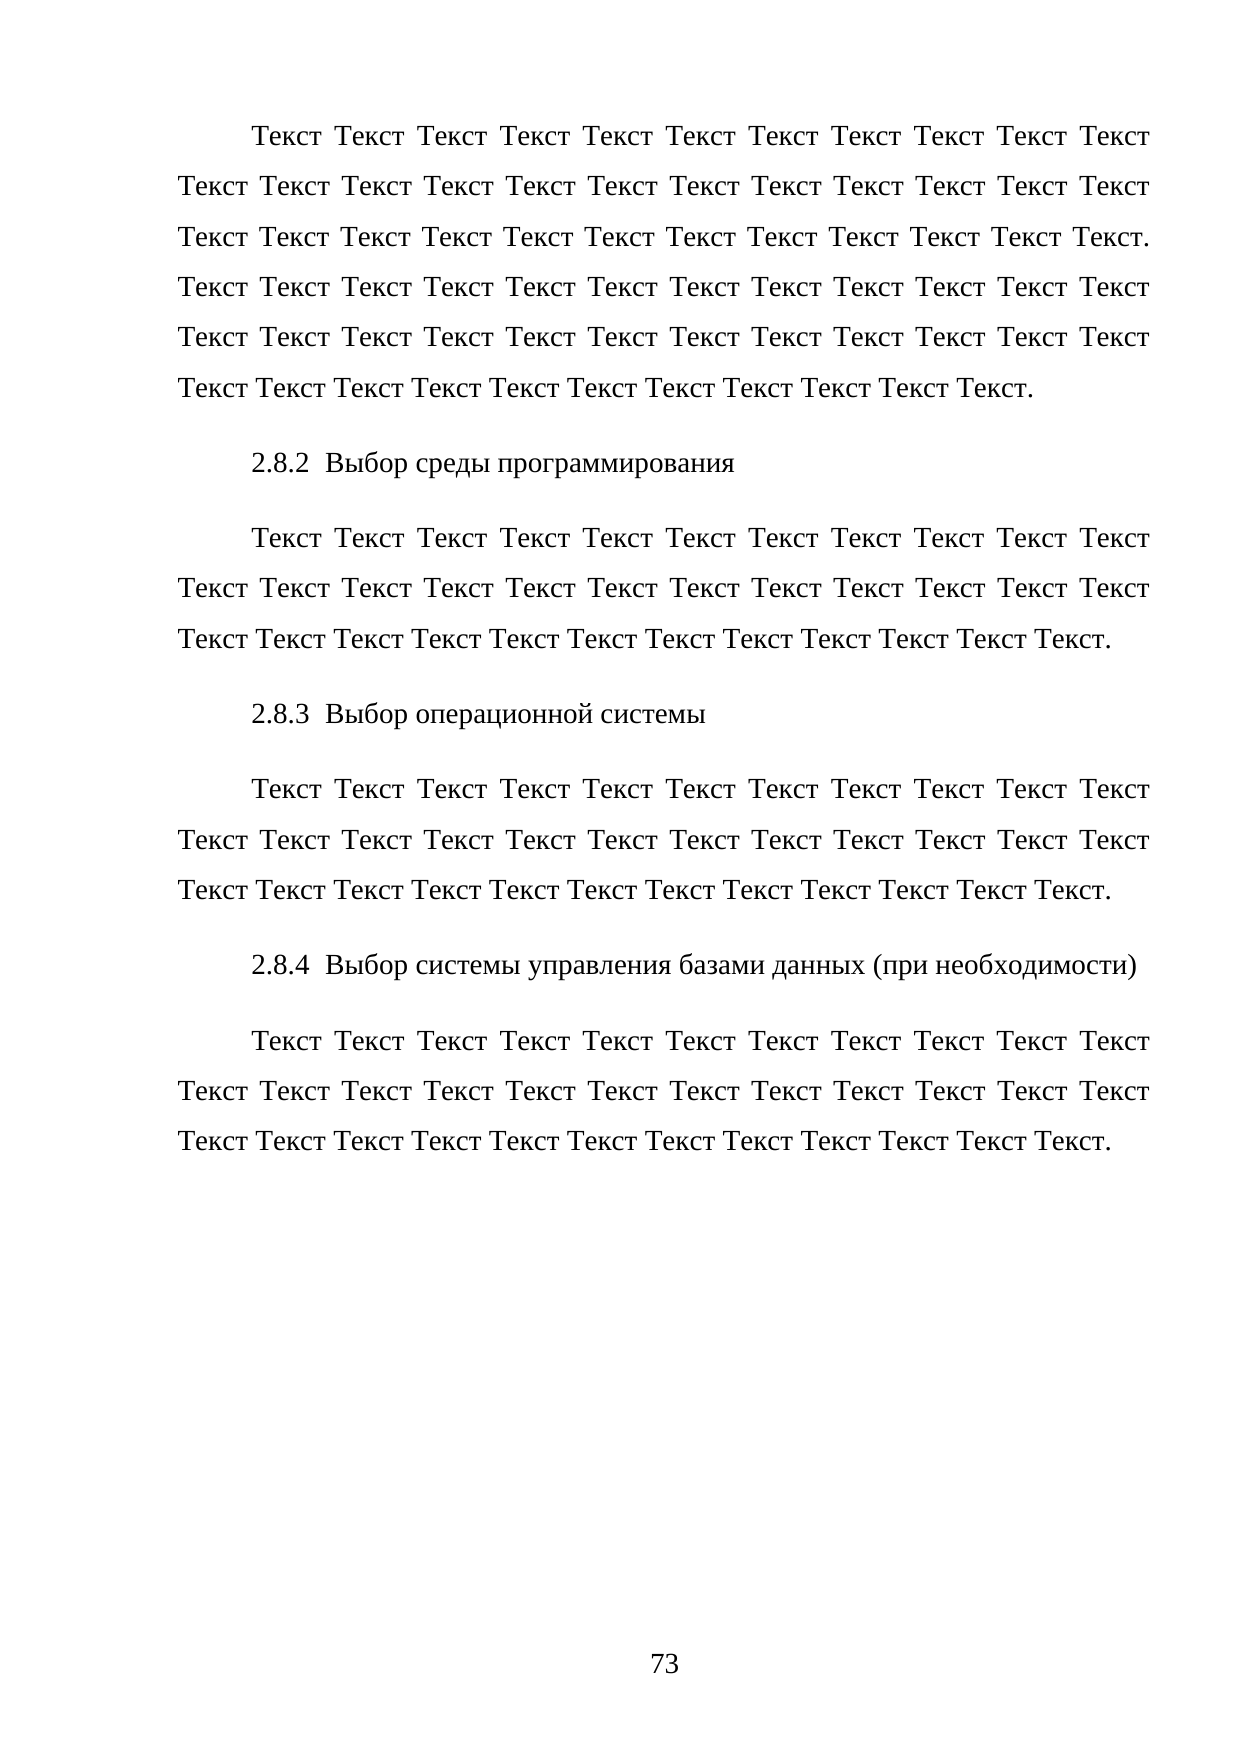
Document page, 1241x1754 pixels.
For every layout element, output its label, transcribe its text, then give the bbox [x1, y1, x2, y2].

text Текст Текст Текст Текст Текст Текст Текст Текст Текст Текст Текст Текст Текст Текст Текст Текст Текст Текст Текст Текст Текст Текст Текст Текст Текст Текст Текст Текст Текст Текст Текст Текст Текст Текст Текст. Текст Текст Текст Текст Текст Текст Текст Текст Текст Текст Текст Текст Текст Текст Текст Текст Текст Текст Текст Текст Текст Текст Текст Текст Текст Текст Текст Текст Текст Текст Текст Текст Текст Текст Текст. [177, 118, 1152, 403]
text Выбор операционной системы [251, 696, 1152, 730]
text Выбор системы управления базами данных (при необходимости) [251, 947, 1152, 981]
list Выбор среды программирования [251, 445, 1152, 478]
